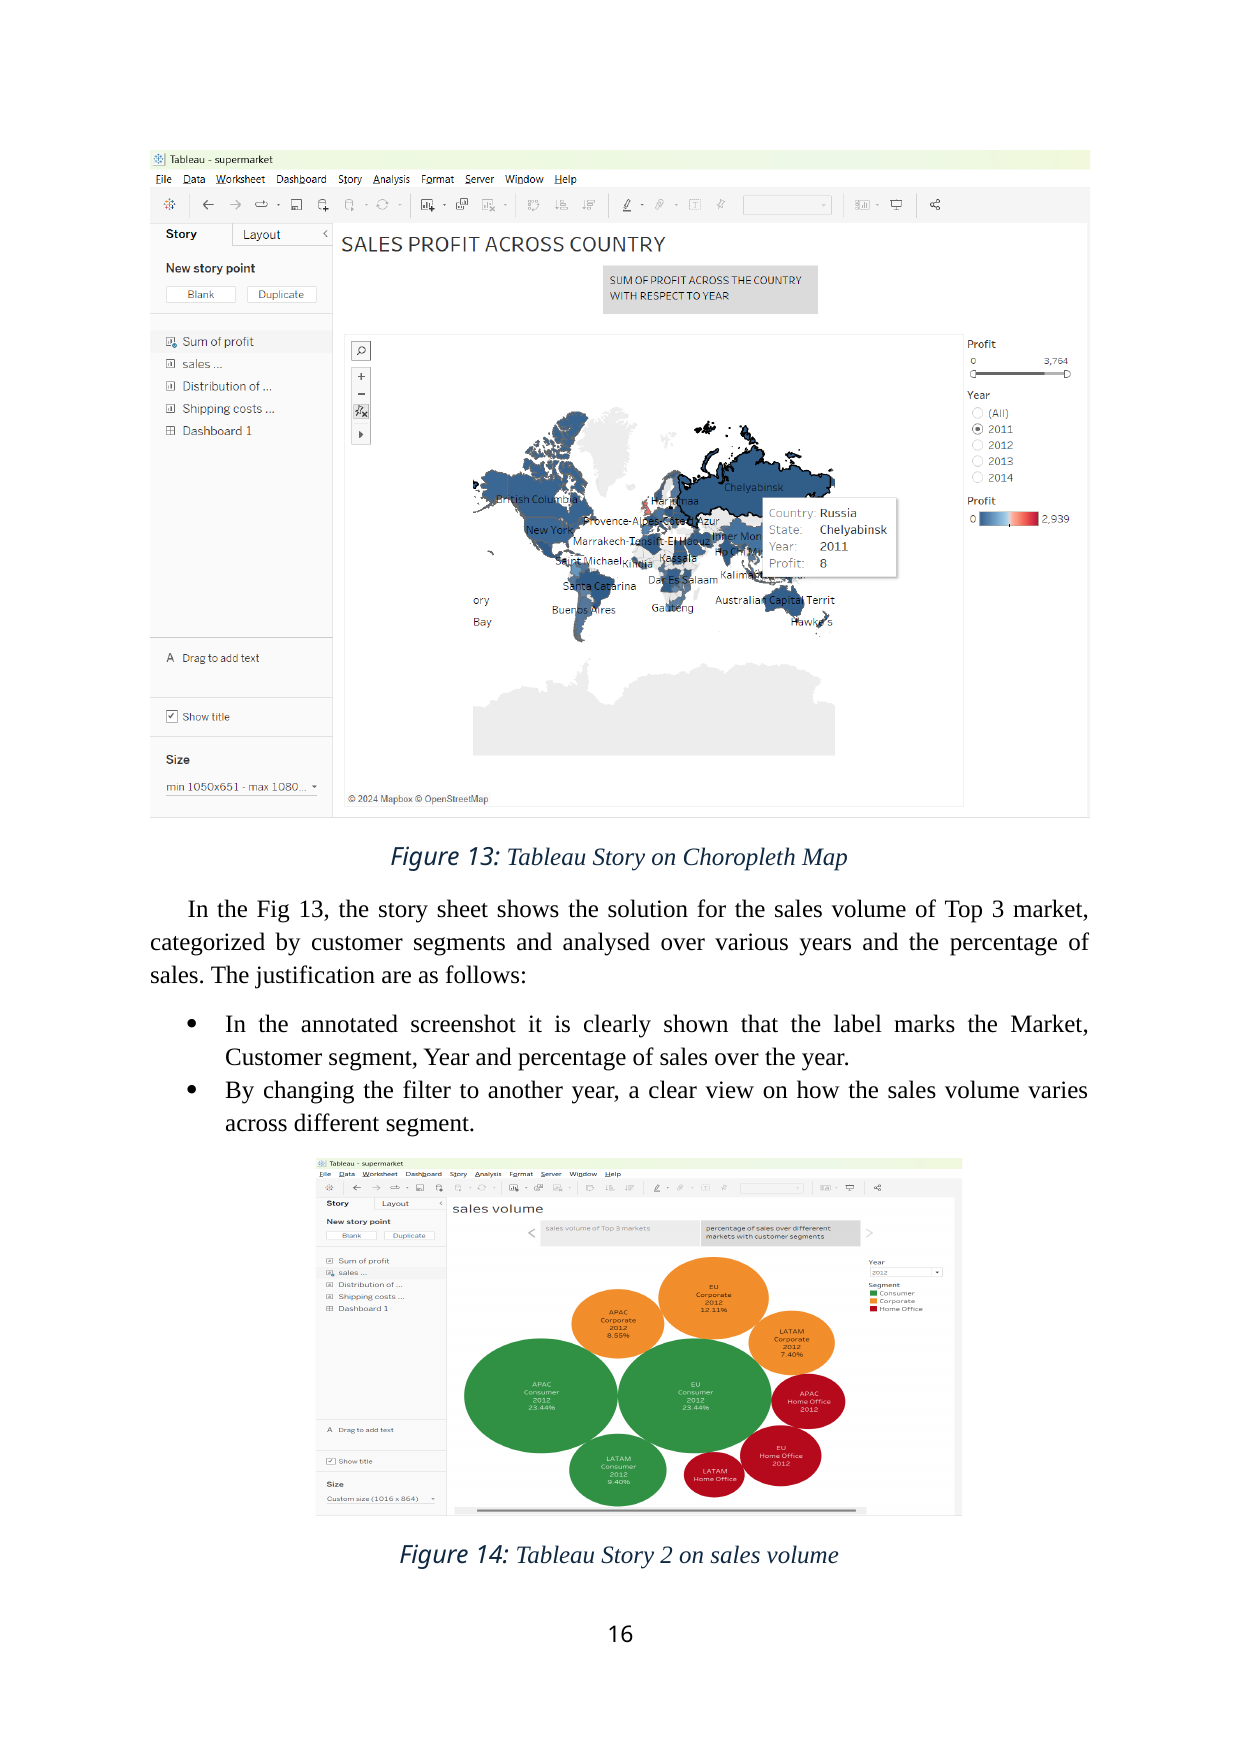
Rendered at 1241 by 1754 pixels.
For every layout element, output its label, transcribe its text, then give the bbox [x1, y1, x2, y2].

list By changing the filter to another year, a clear view on how the sales volume varies across different segment. [187, 1076, 1090, 1137]
picture [315, 1158, 963, 1516]
text Figure 14: Tableau Story 2 on sales volume [150, 1537, 1090, 1571]
picture [150, 150, 1091, 818]
list In the annotated screenshot it is clearly shown that the label marks the Market, Customer segment, Year and percentage of sales over the year. [187, 1009, 1090, 1071]
text In the Fig 13, the story sheet shows the solution for the sales volume of Top 3 market, categorized by customer segments and analysed over various years and the percentage of sales. The justification are as follows: [150, 894, 1090, 988]
text Figure 13: Tableau Story on Choropleth Map [150, 839, 1090, 873]
